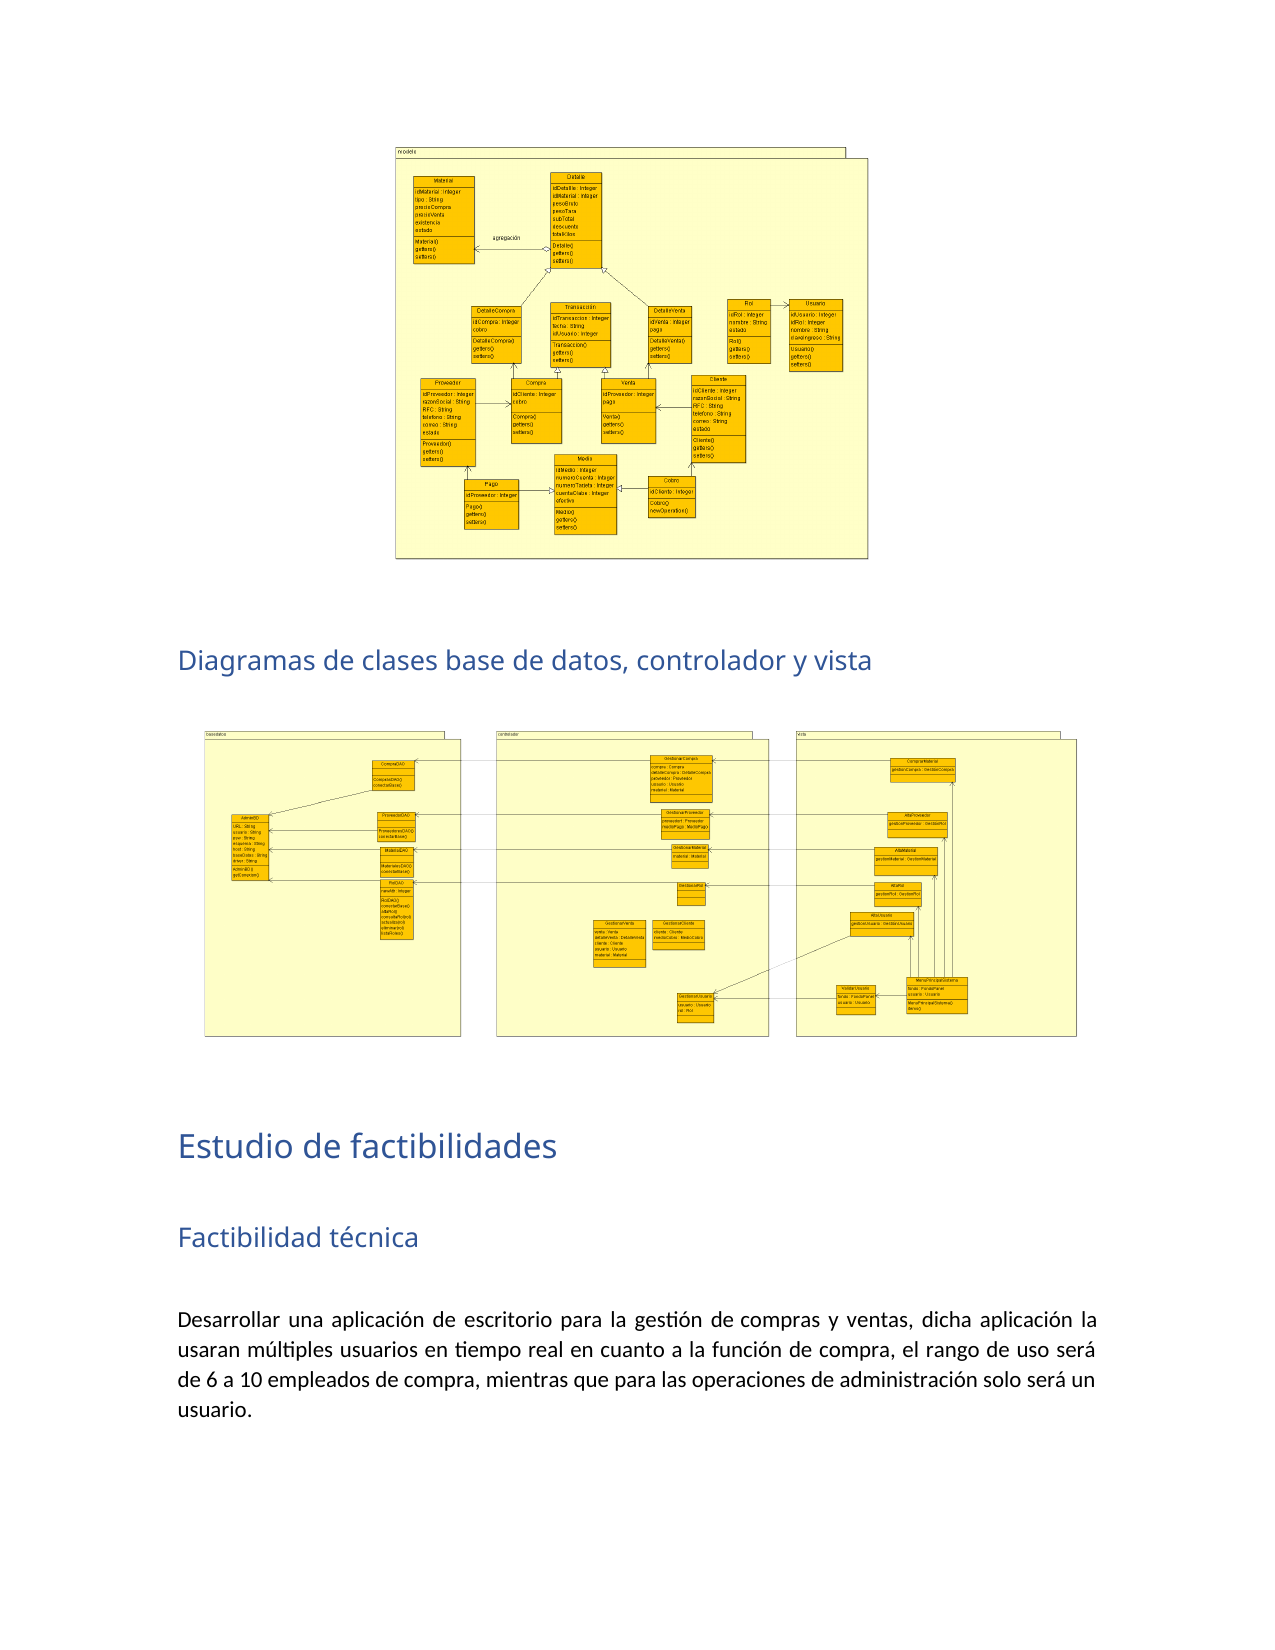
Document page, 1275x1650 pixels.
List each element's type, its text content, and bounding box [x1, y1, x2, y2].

picture [388, 147, 887, 576]
subtitle Diagramas de clases base de datos, controlador y vista [177, 641, 1098, 678]
subtitle Factibilidad técnica [177, 1218, 1098, 1255]
text Desarrollar una aplicación de escritorio para la gestión de compras y ventas, dicha aplicación la usaran múltiples usuarios en tiempo real en cuanto a la función de compra, el rango de uso será de 6 a 10 empleados de compra, mientras que para las operaciones de administración solo será un usuario. [177, 1305, 1098, 1424]
picture [191, 728, 1084, 1049]
subtitle Estudio de factibilidades [177, 1122, 1098, 1168]
